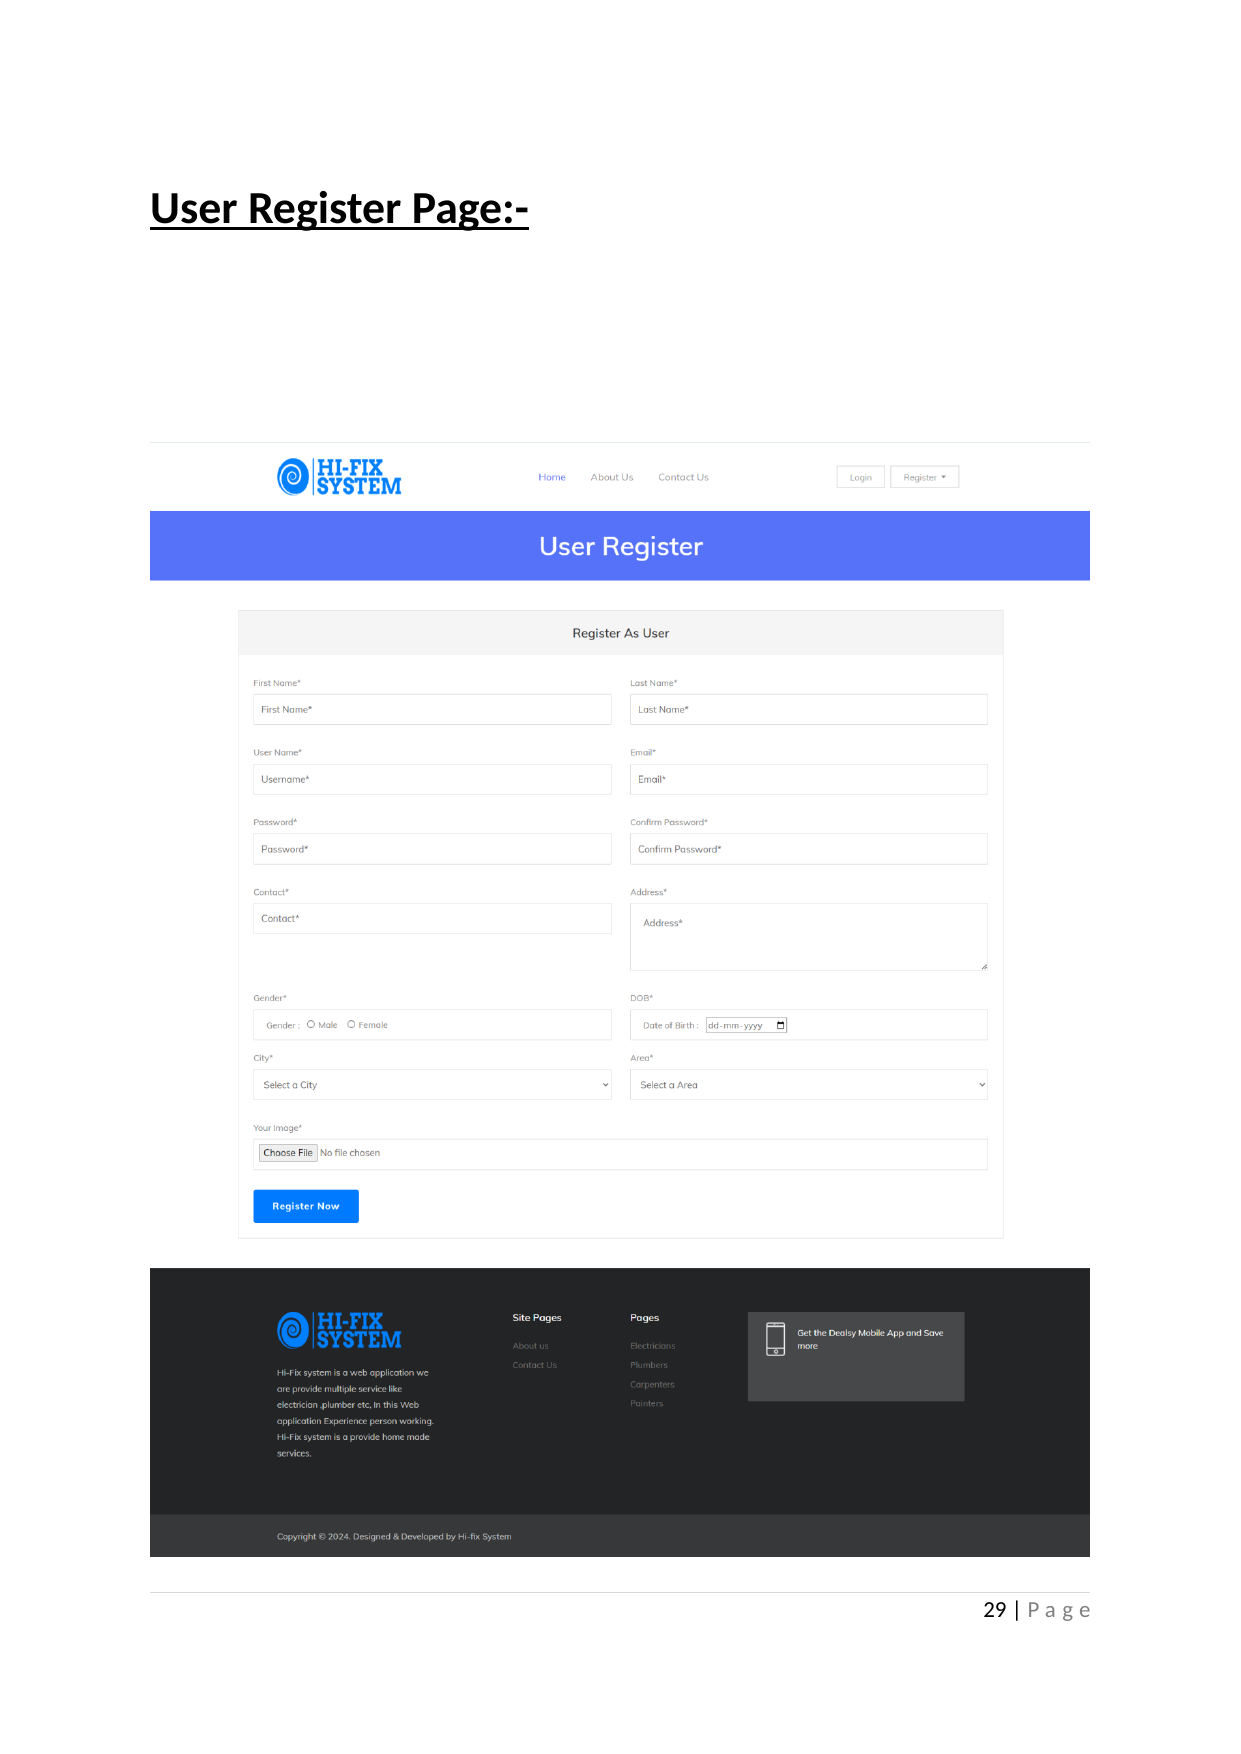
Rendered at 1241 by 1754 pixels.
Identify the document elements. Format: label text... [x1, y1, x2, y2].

picture [150, 442, 1090, 1557]
text User Register Page:- [150, 179, 1090, 235]
